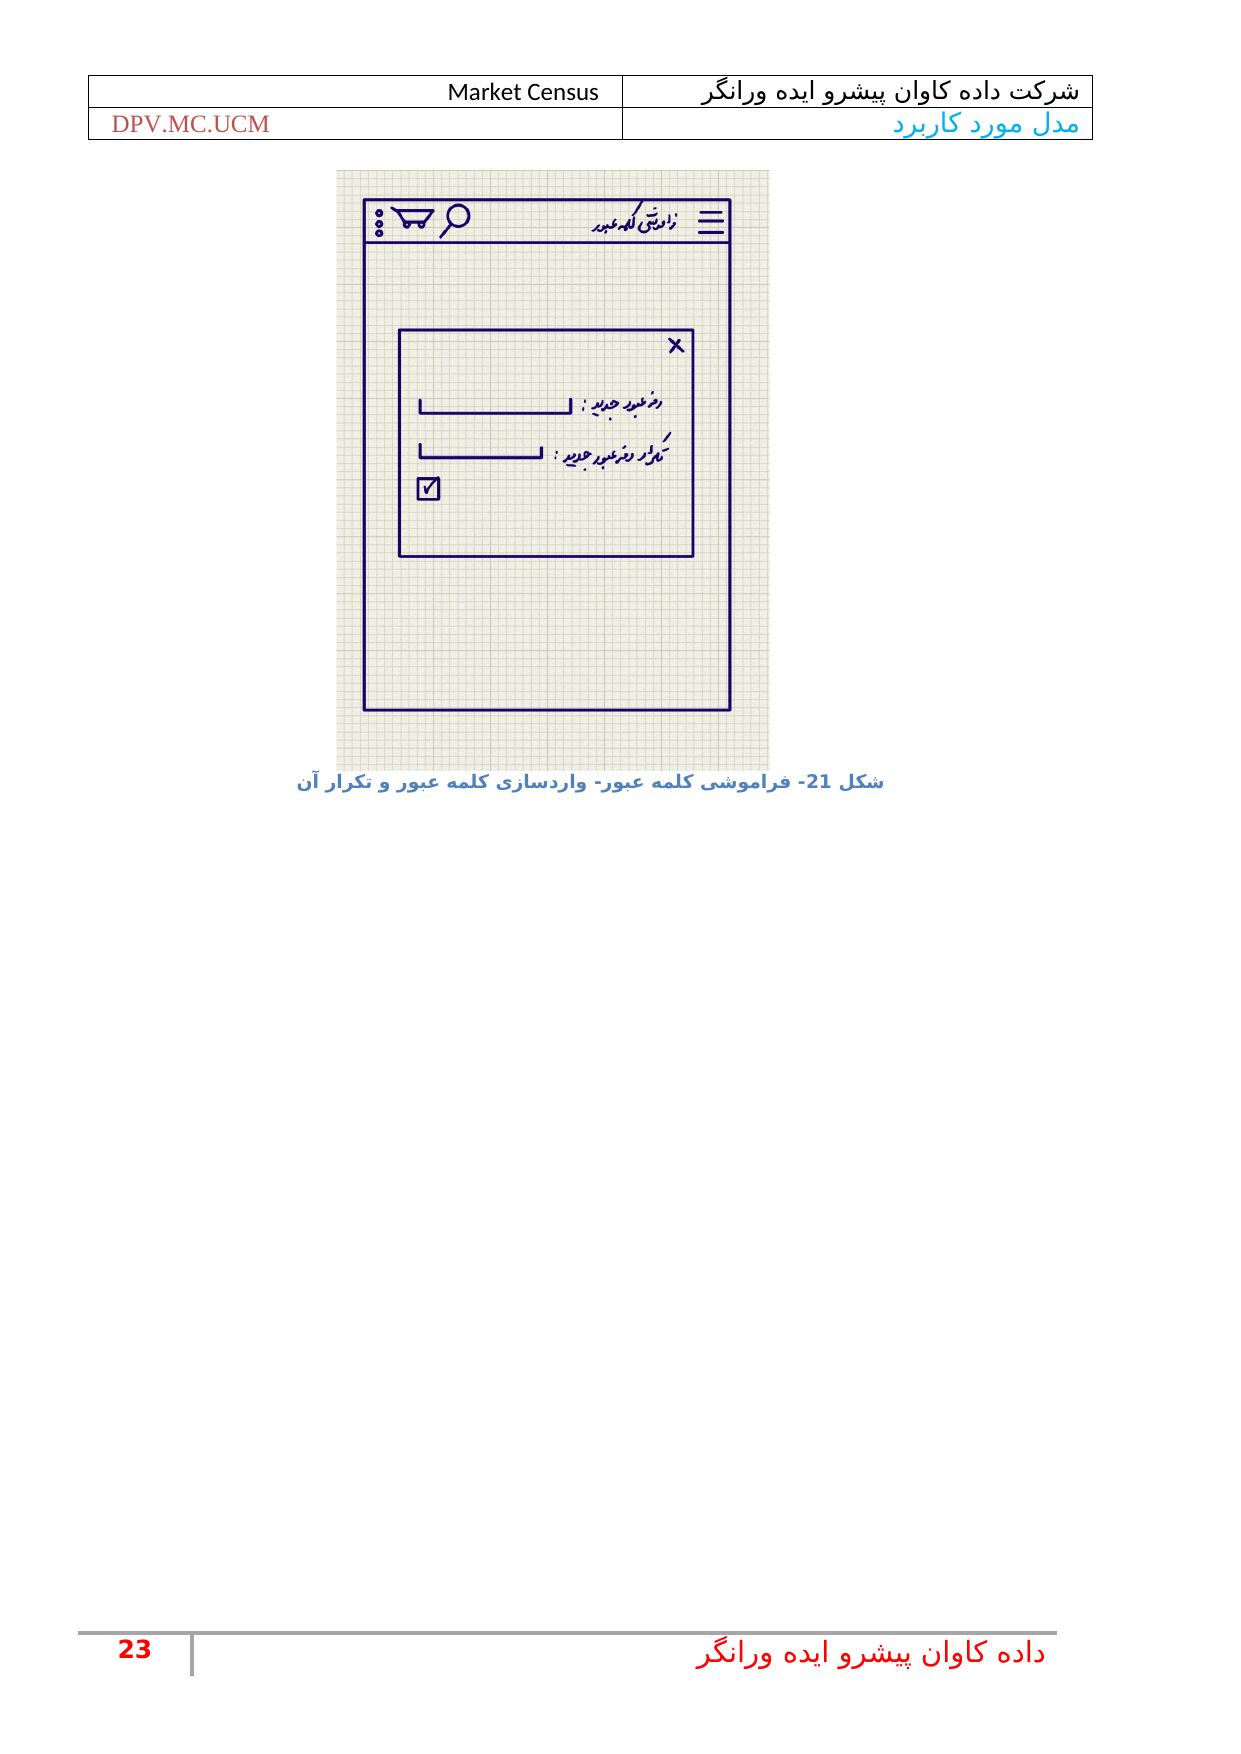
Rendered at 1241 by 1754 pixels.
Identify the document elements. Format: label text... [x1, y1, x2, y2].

picture [336, 170, 770, 771]
text شکل 21- فراموشی کلمه عبور- واردسازی کلمه عبور و تکرار آن [89, 771, 1092, 793]
